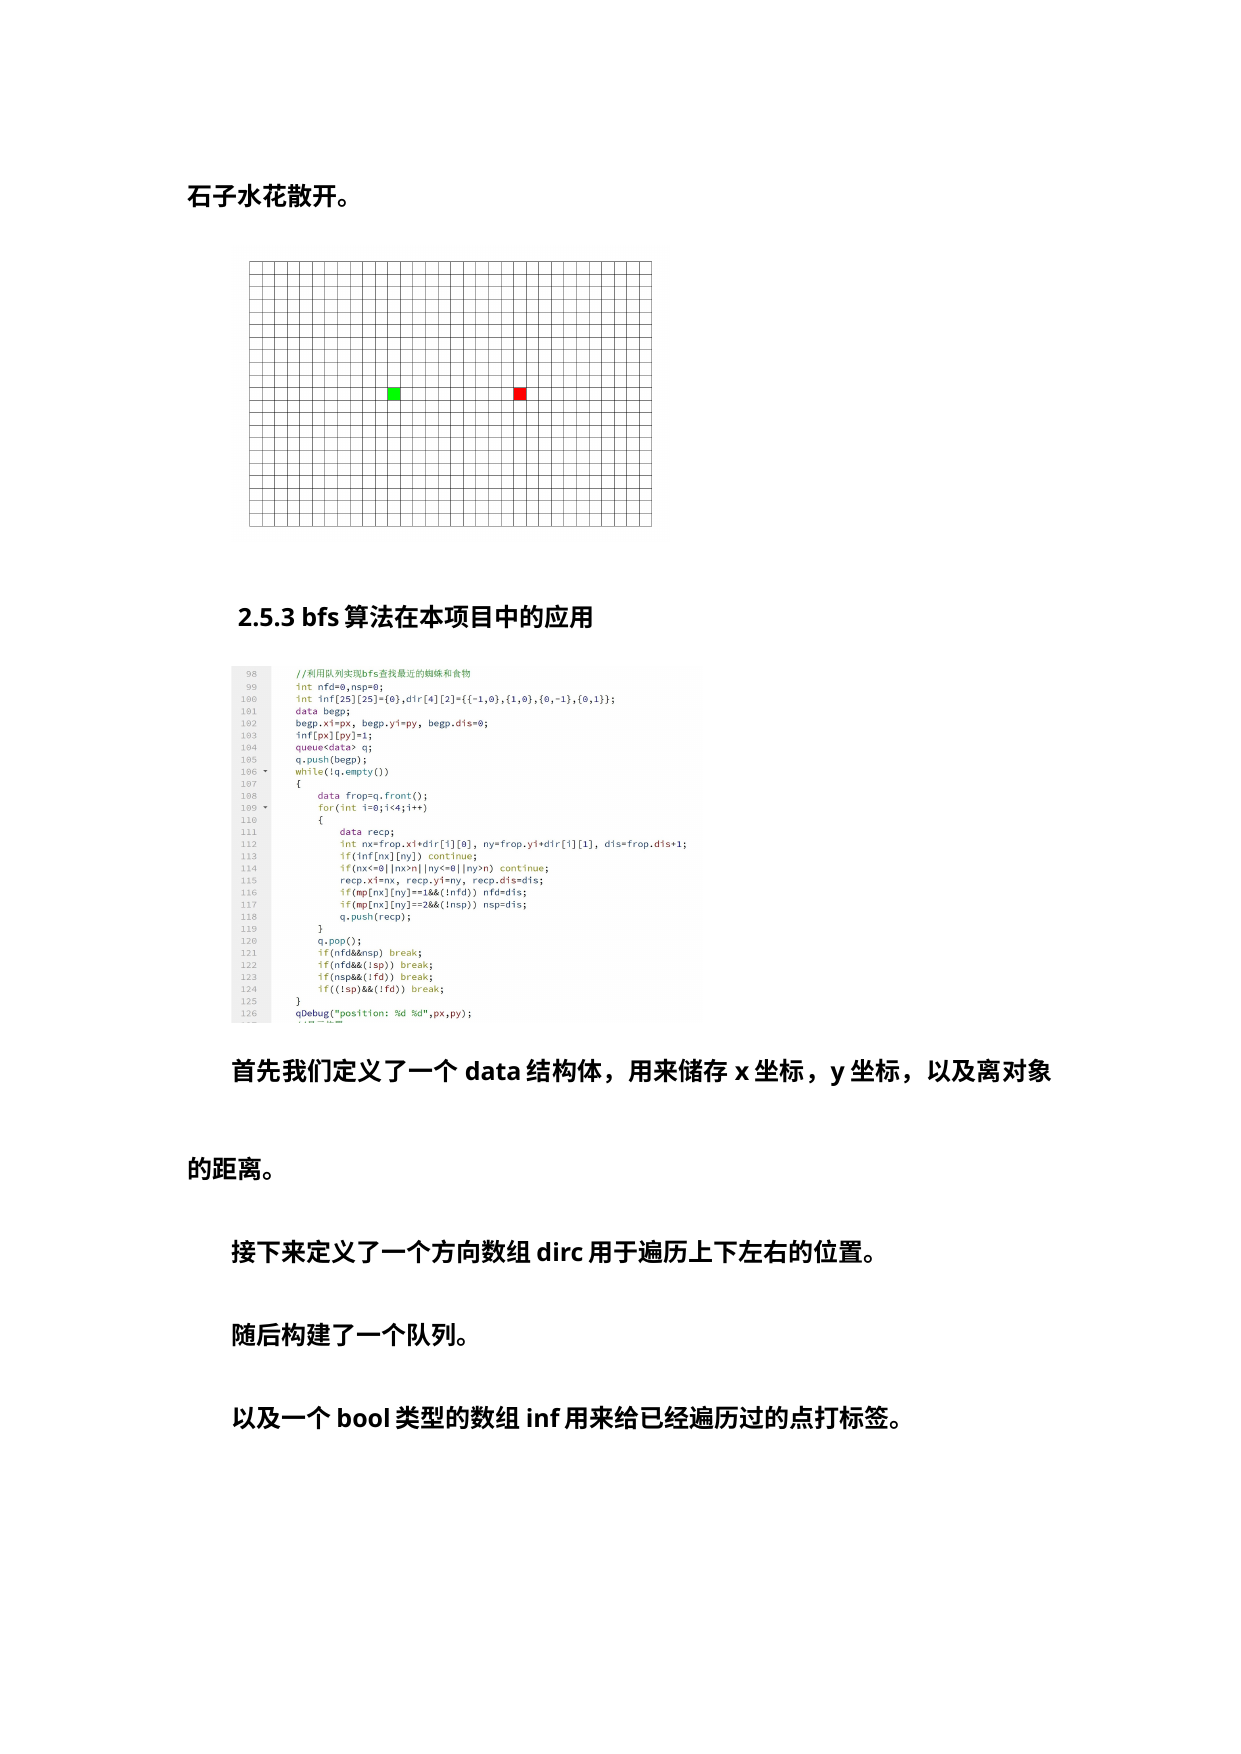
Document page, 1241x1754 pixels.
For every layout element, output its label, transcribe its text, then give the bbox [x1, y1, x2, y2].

list 首先我们定义了一个data结构体，用来储存x坐标，y坐标，以及离对象的距离。 [187, 1037, 1053, 1200]
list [187, 162, 1053, 227]
picture [231, 666, 703, 1023]
list 随后构建了一个队列。 [187, 1301, 1053, 1366]
list 以及一个bool类型的数组inf用来给已经遍历过的点打标签。 [187, 1384, 1053, 1449]
list 2.5.3 bfs算法在本项目中的应用 [187, 583, 1053, 648]
picture [231, 245, 670, 542]
list 接下来定义了一个方向数组dirc用于遍历上下左右的位置。 [187, 1218, 1053, 1283]
